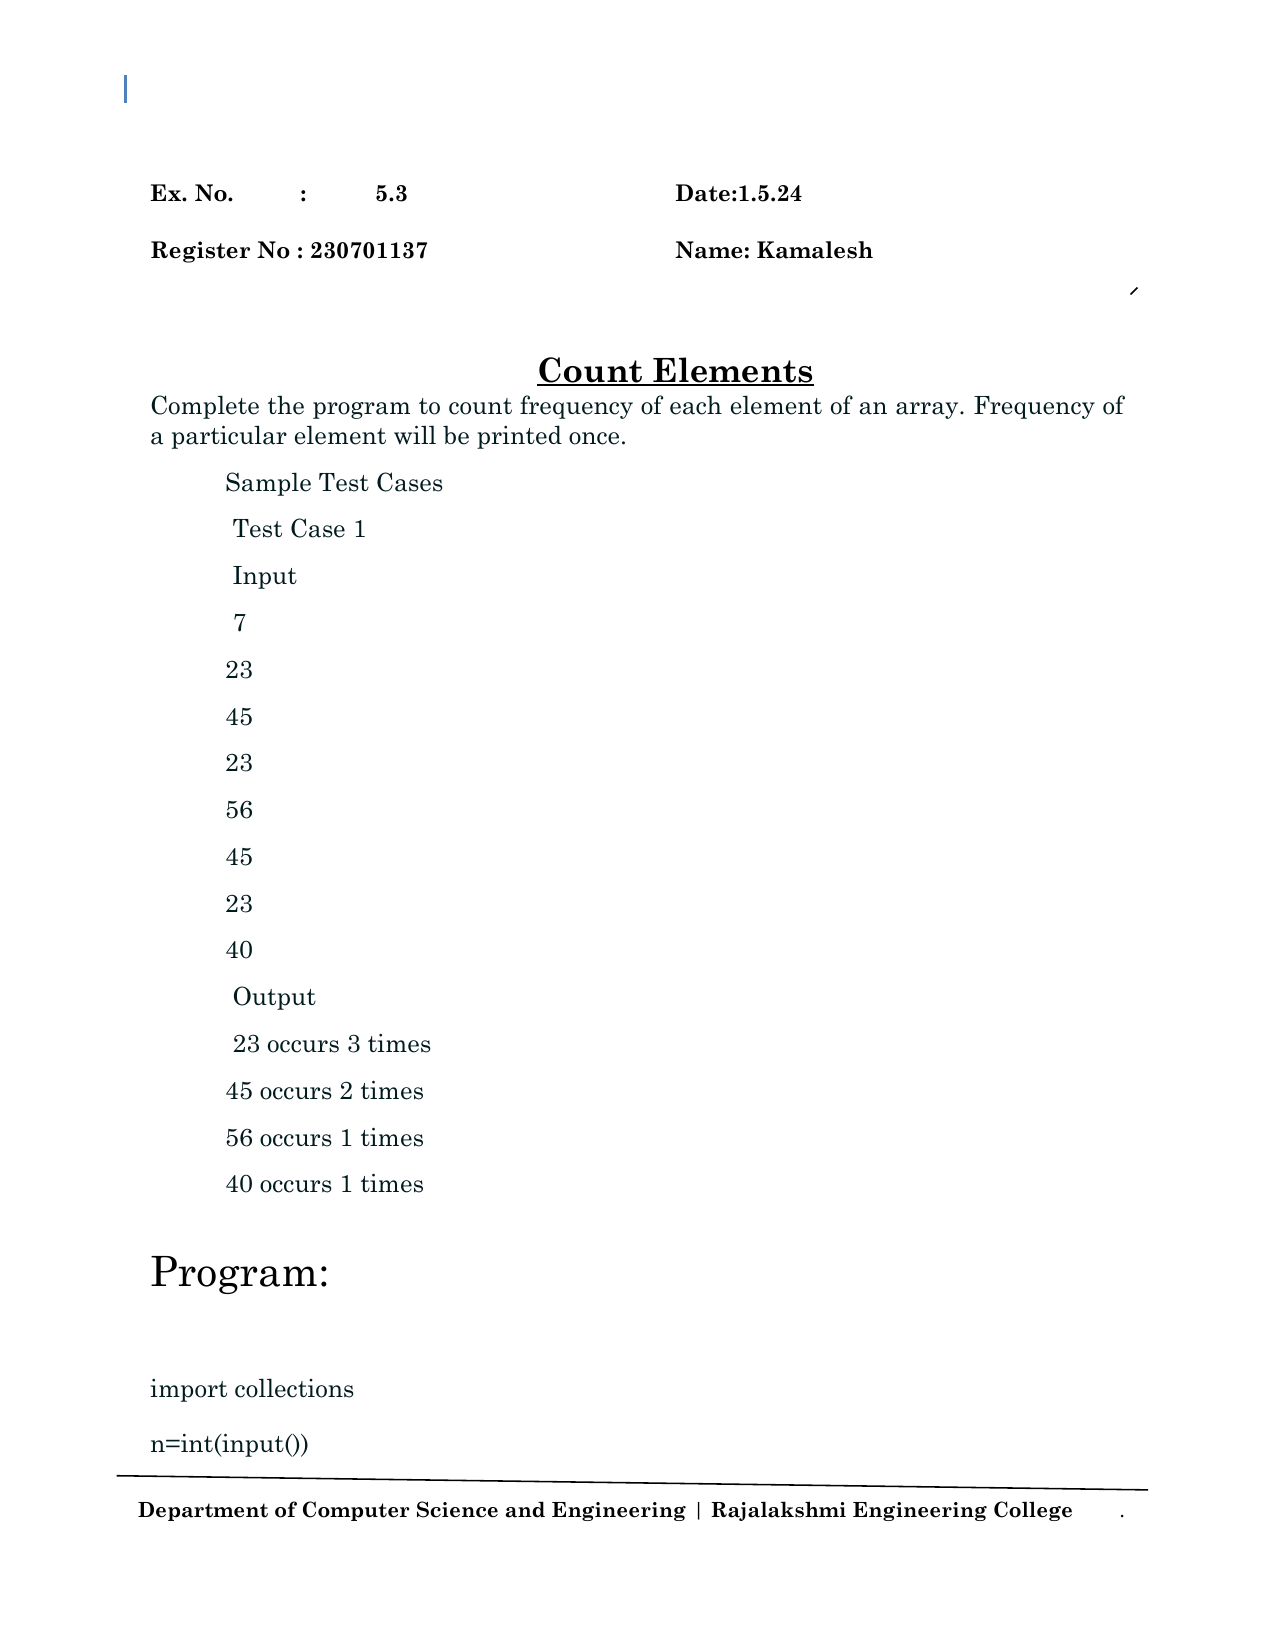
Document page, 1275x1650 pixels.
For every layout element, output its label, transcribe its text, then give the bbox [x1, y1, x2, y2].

text 40 occurs 1 times [225, 1168, 1125, 1198]
text 56 occurs 1 times [225, 1121, 1125, 1151]
text 45 [225, 700, 1125, 730]
text 45 occurs 2 times [225, 1074, 1125, 1104]
text 40 [225, 934, 1125, 964]
text 7 [225, 607, 1125, 637]
text 23 [225, 747, 1125, 777]
text import collections [150, 1373, 1125, 1403]
text 23 occurs 3 times [225, 1028, 1125, 1058]
text Count Elements [225, 349, 1125, 389]
text Complete the program to count frequency of each element of an array. Frequency of a particular element will be printed once. [150, 389, 1125, 450]
text Output [225, 981, 1125, 1011]
text Test Case 1 [225, 513, 1125, 543]
text Ex. No. : 5.3 Date:1.5.24 [150, 179, 1125, 207]
text 23 [225, 653, 1125, 684]
text Input [225, 560, 1125, 590]
text Program: [150, 1245, 1125, 1295]
text Register No : 230701137 Name: Kamalesh [150, 236, 1125, 263]
text Sample Test Cases [225, 466, 1125, 497]
text 45 [225, 841, 1125, 871]
text 23 [225, 887, 1125, 917]
text 56 [225, 794, 1125, 824]
text n=int(input()) [150, 1428, 1125, 1458]
